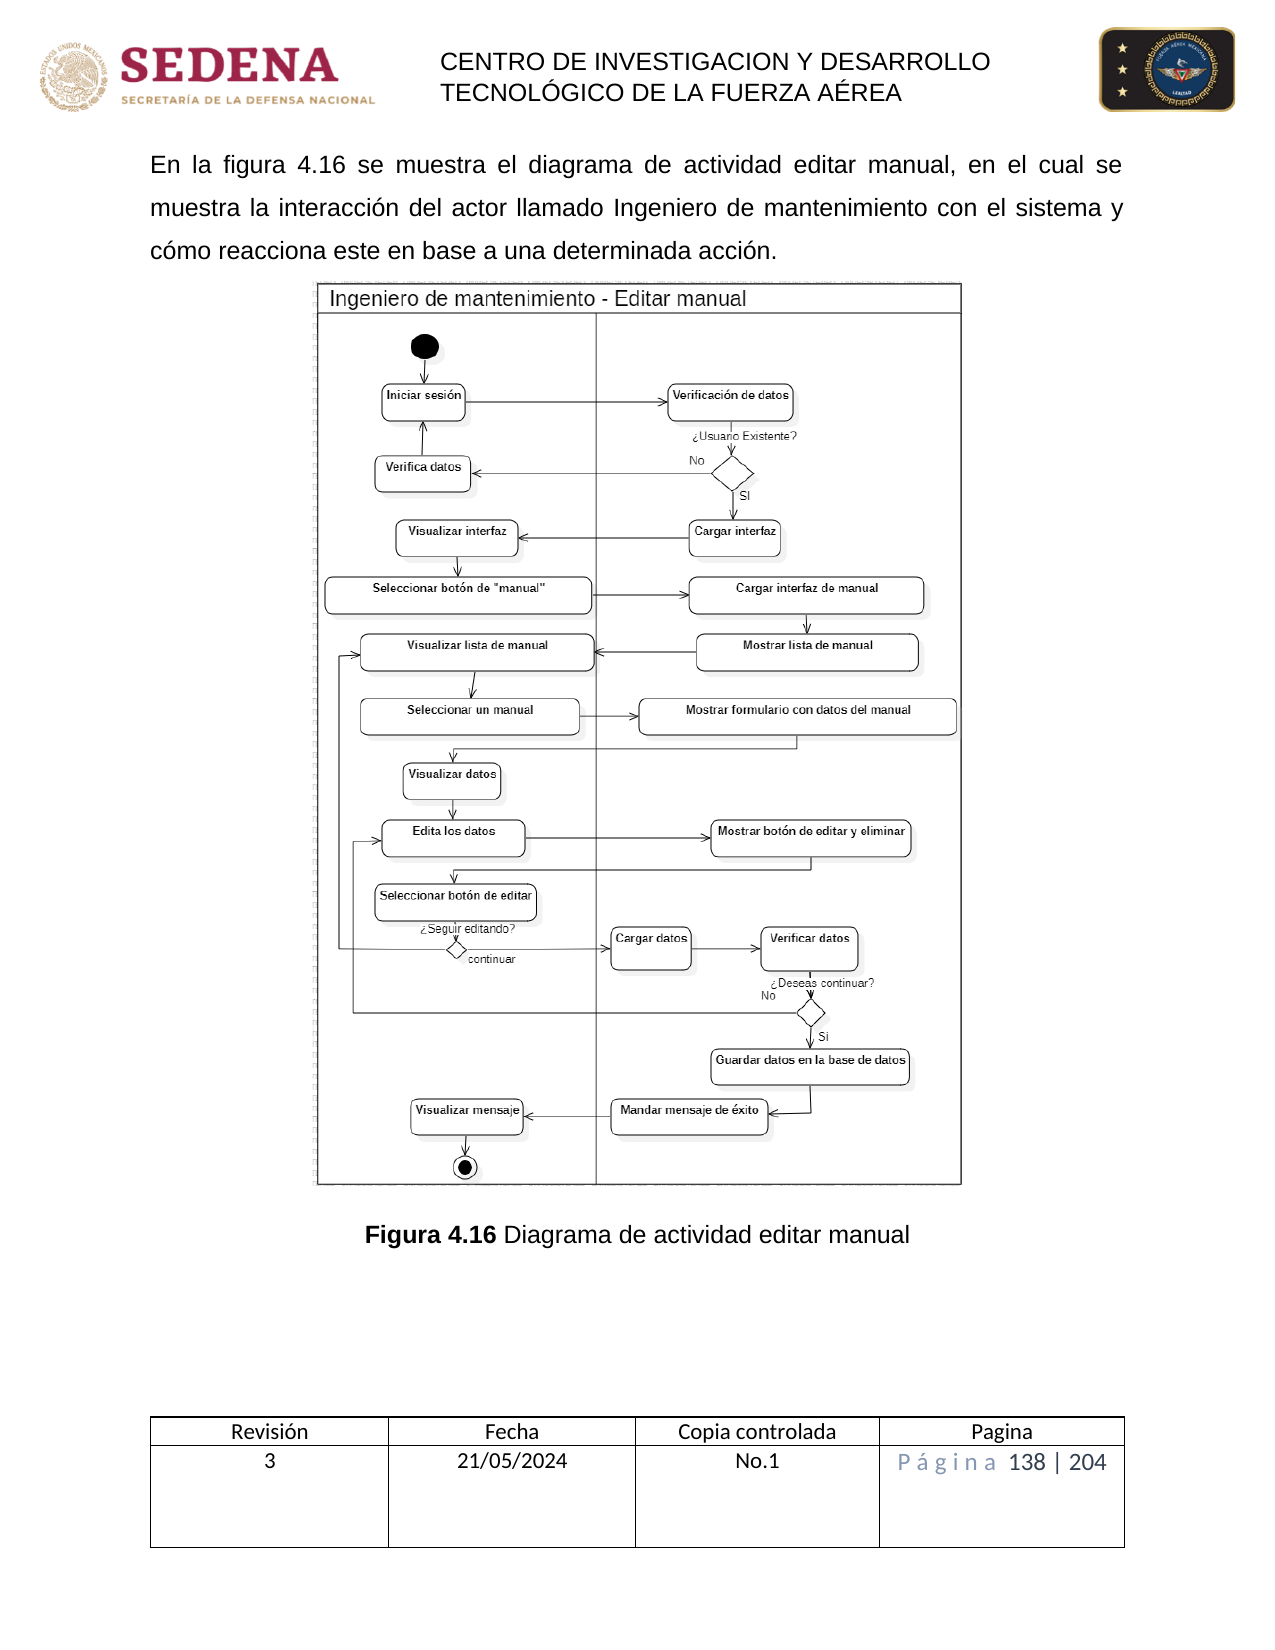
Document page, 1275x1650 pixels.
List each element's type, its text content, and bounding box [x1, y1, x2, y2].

picture [39, 27, 1236, 112]
picture [312, 281, 963, 1189]
text En la figura 4.16 se muestra el diagrama de actividad editar manual, en el cual se muestra la interacción del actor llamado Ingeniero de mantenimiento con el sistema y cómo reacciona este en base a una determinada acción. [150, 150, 1125, 265]
